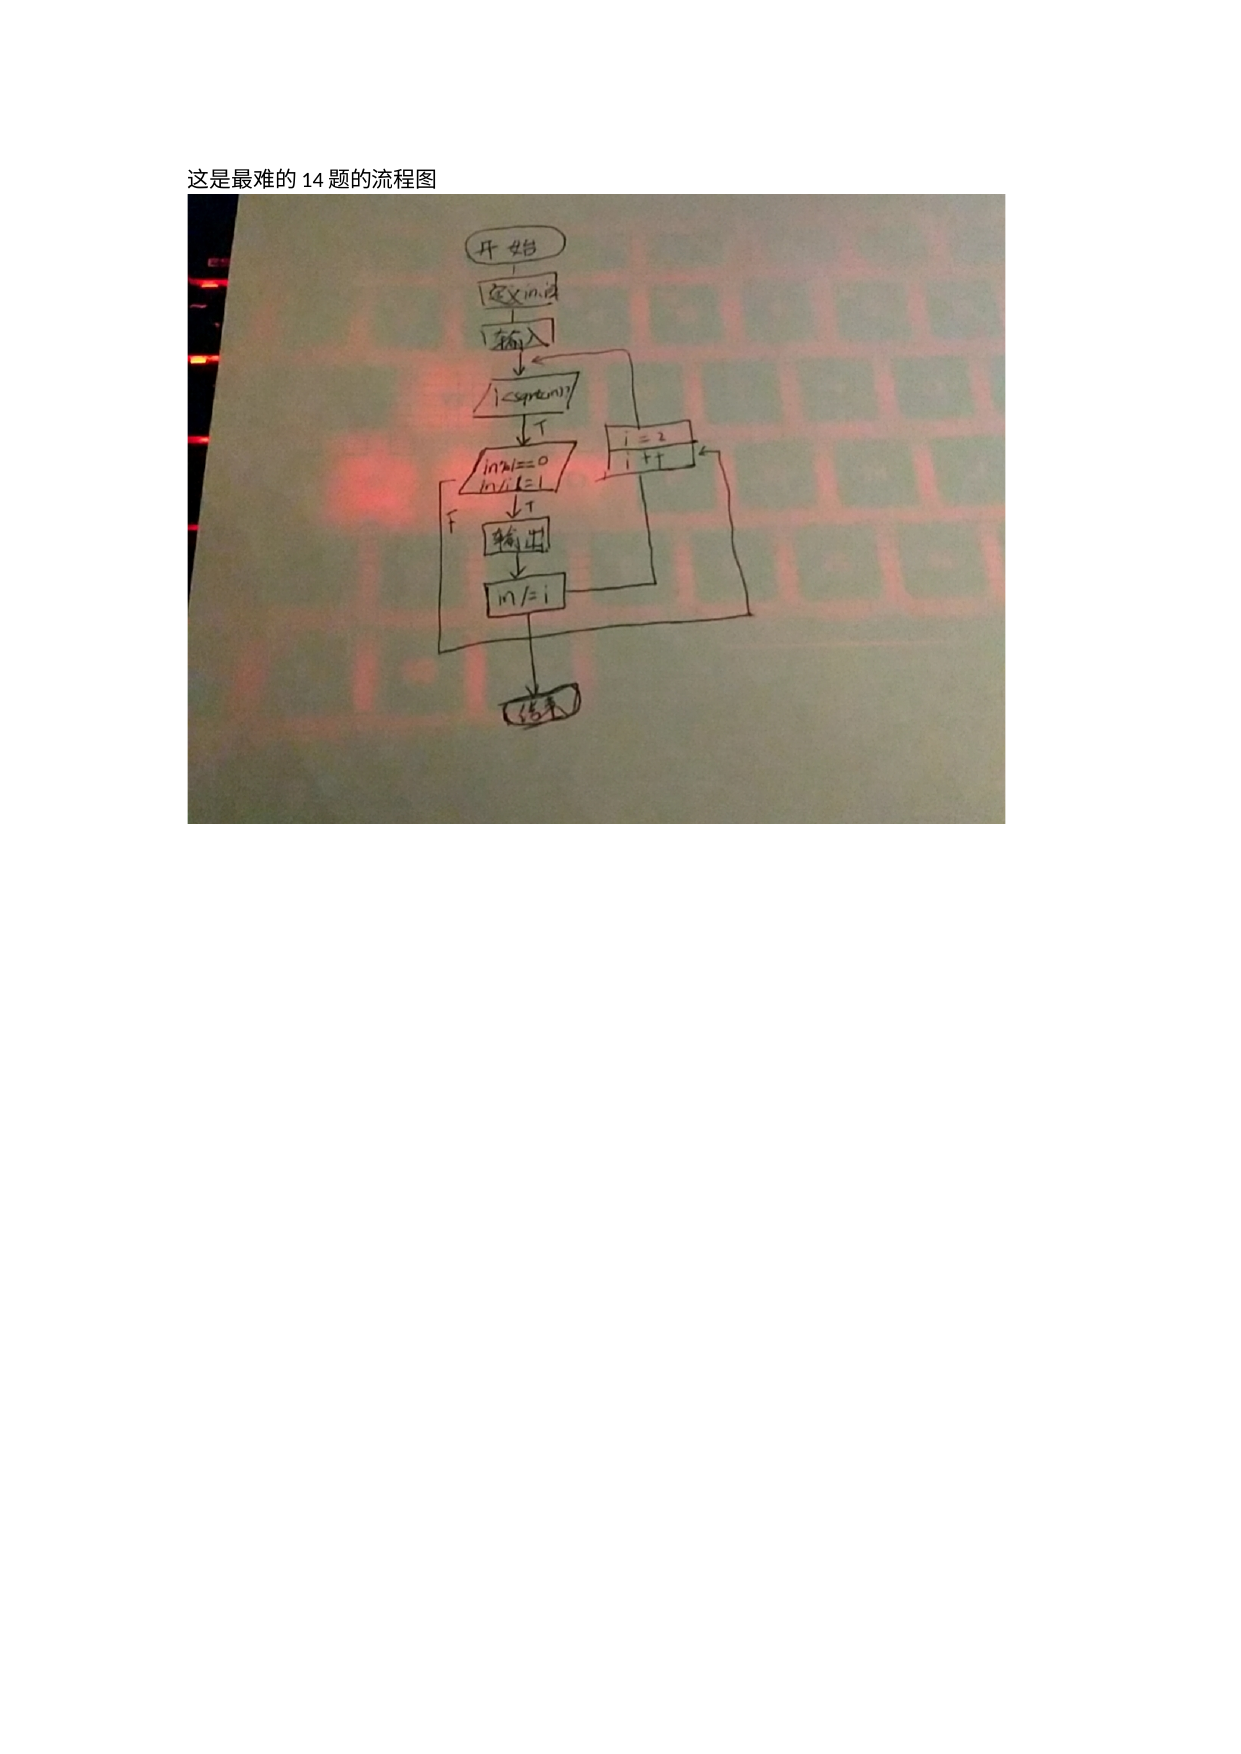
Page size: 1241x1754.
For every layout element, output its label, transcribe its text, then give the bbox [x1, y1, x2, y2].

picture [187, 194, 1006, 824]
text 这是最难的14题的流程图 [187, 162, 1053, 194]
